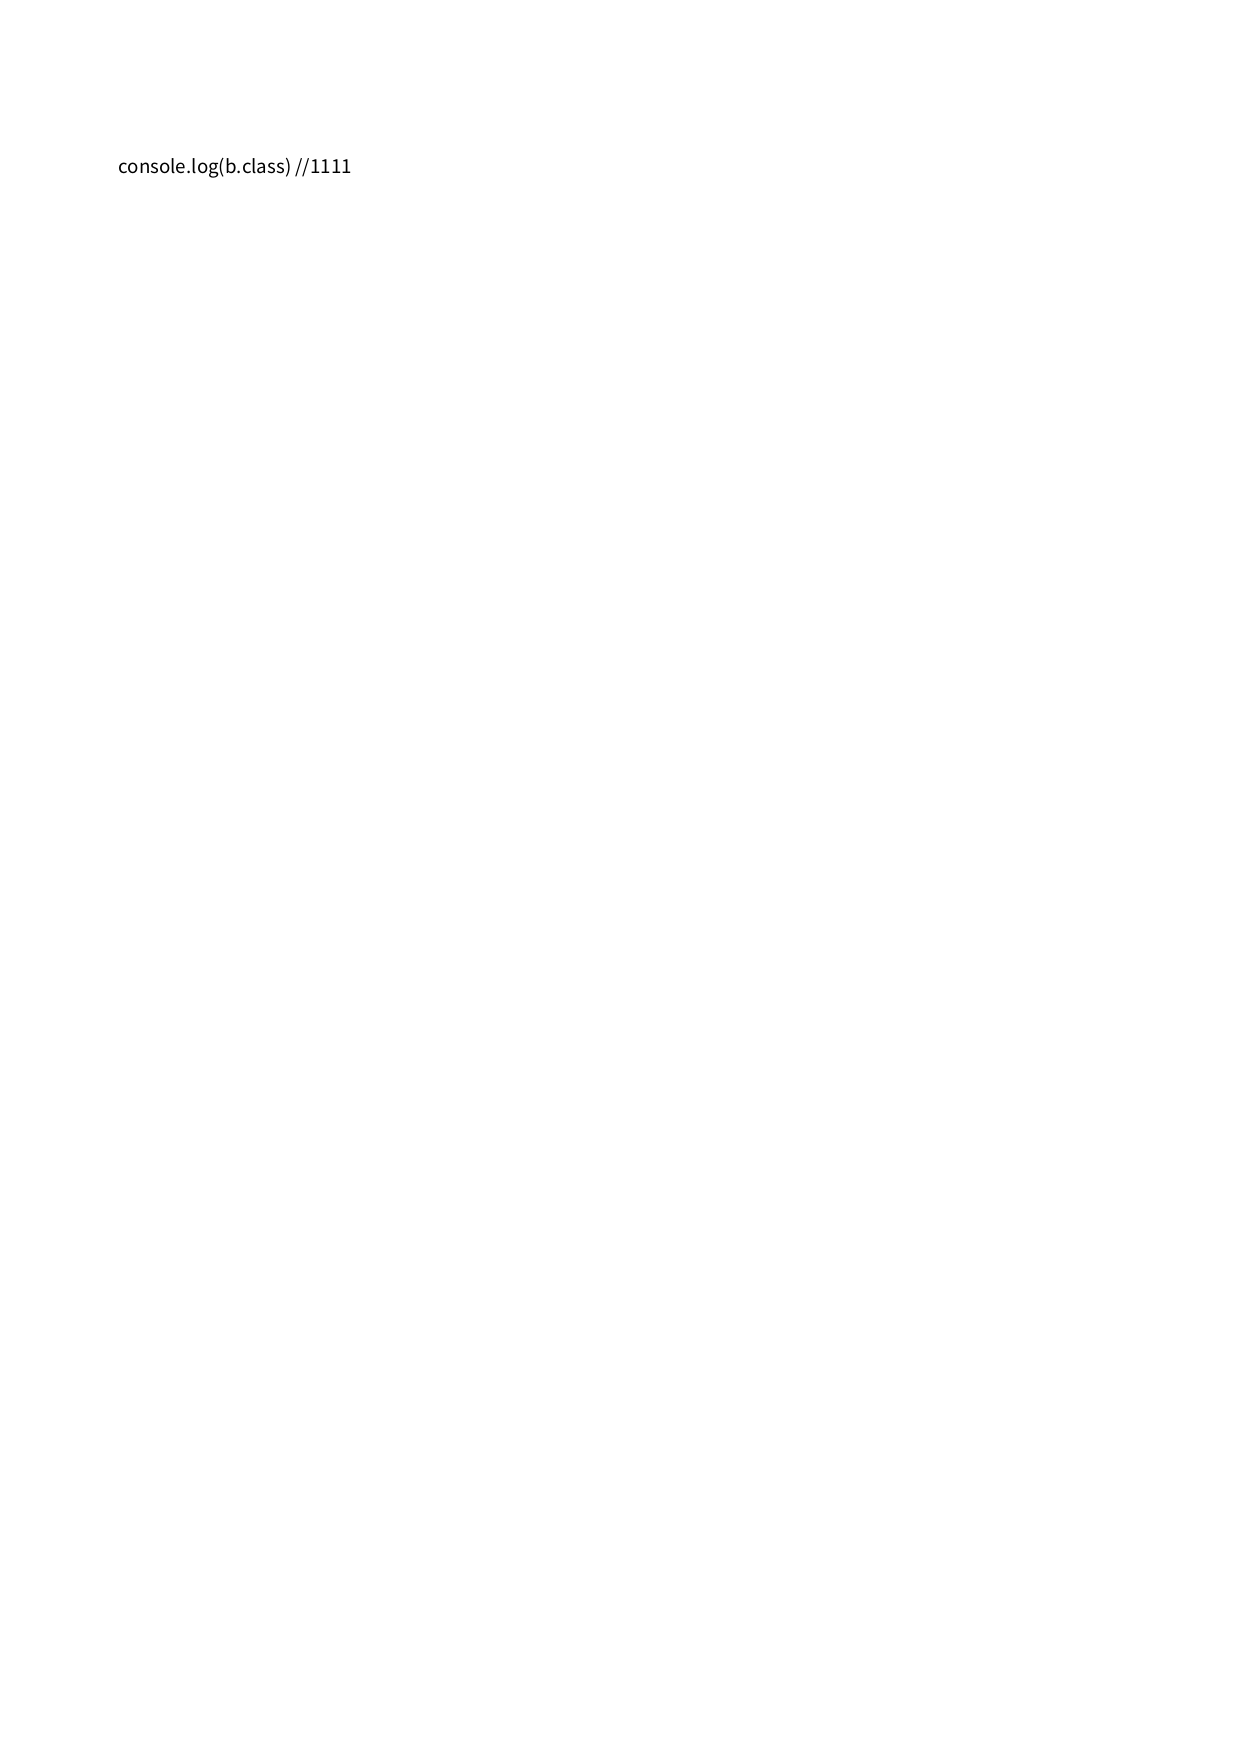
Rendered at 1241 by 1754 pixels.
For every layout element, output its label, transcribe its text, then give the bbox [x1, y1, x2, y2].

text console.log(b.class) //1111 [110, 151, 1158, 181]
